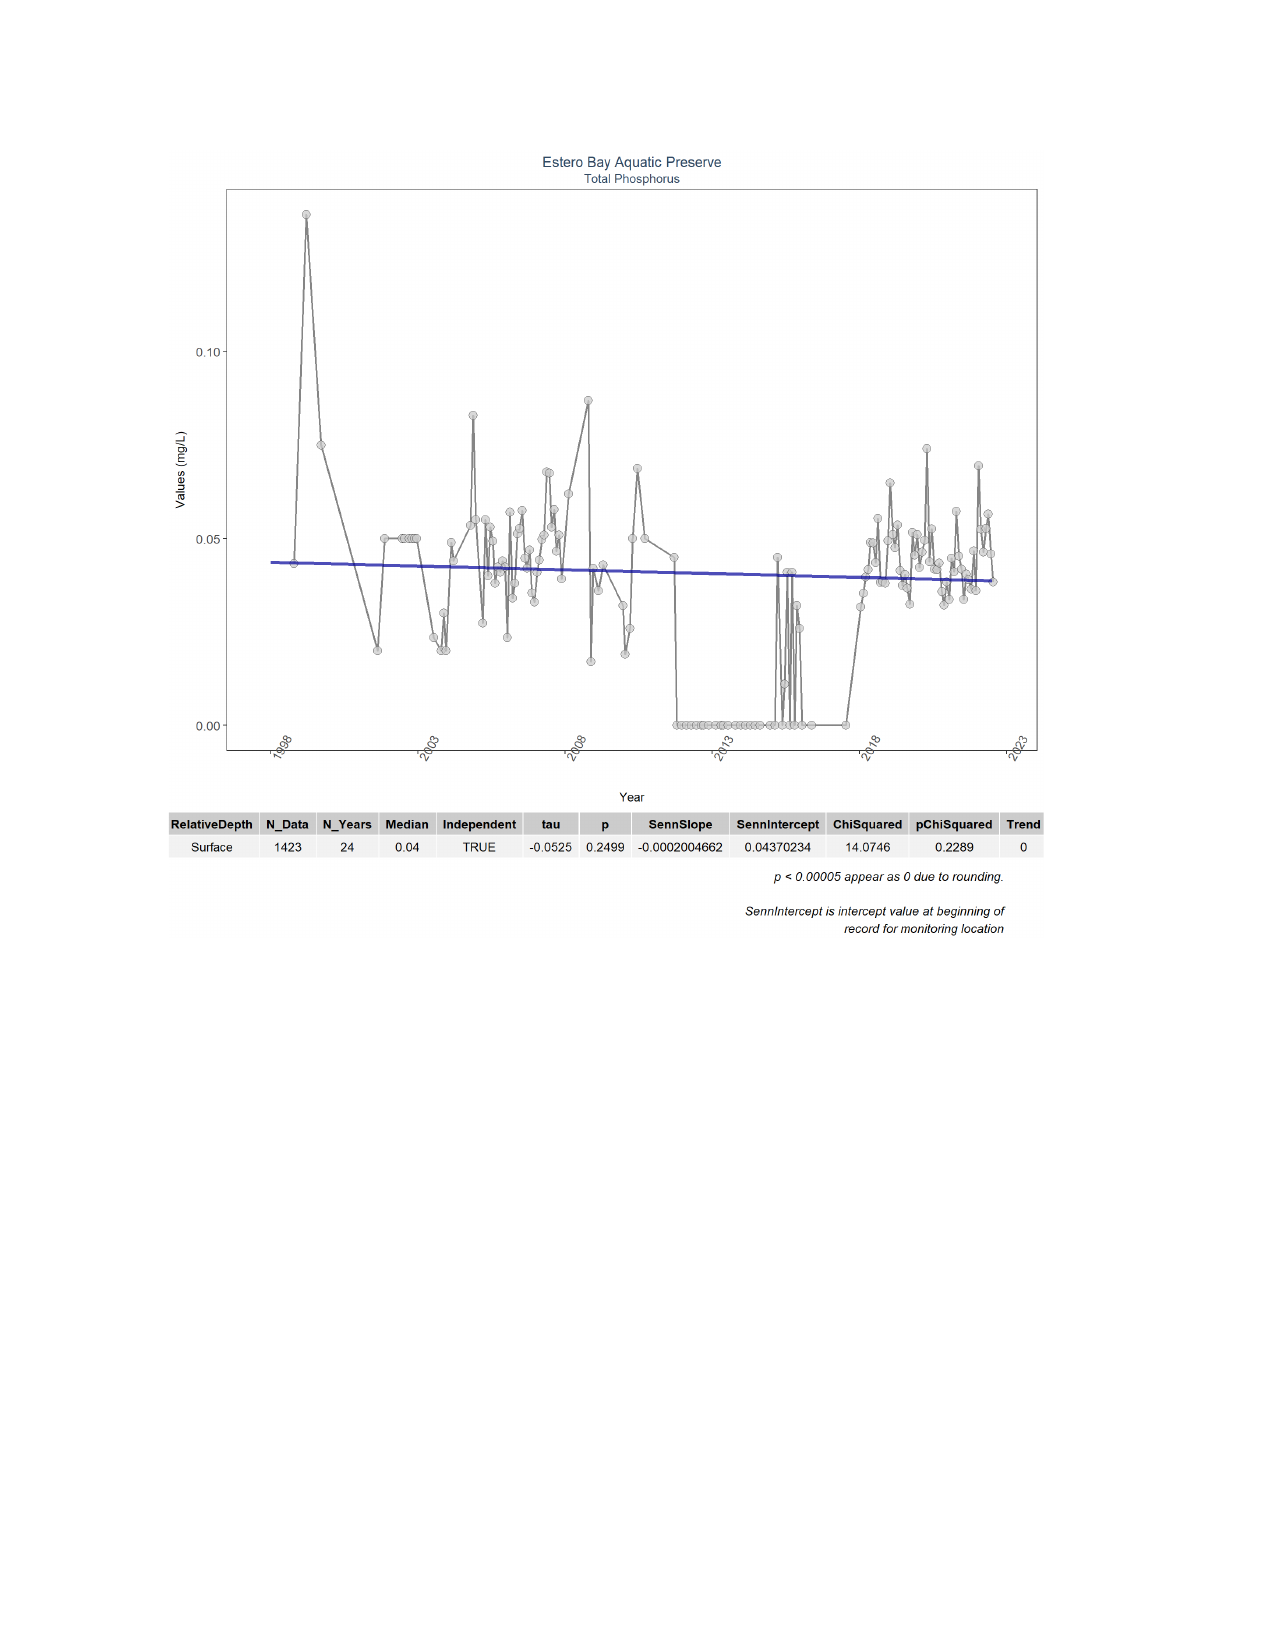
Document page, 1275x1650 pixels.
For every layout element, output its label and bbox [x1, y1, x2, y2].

picture [168, 150, 1044, 938]
